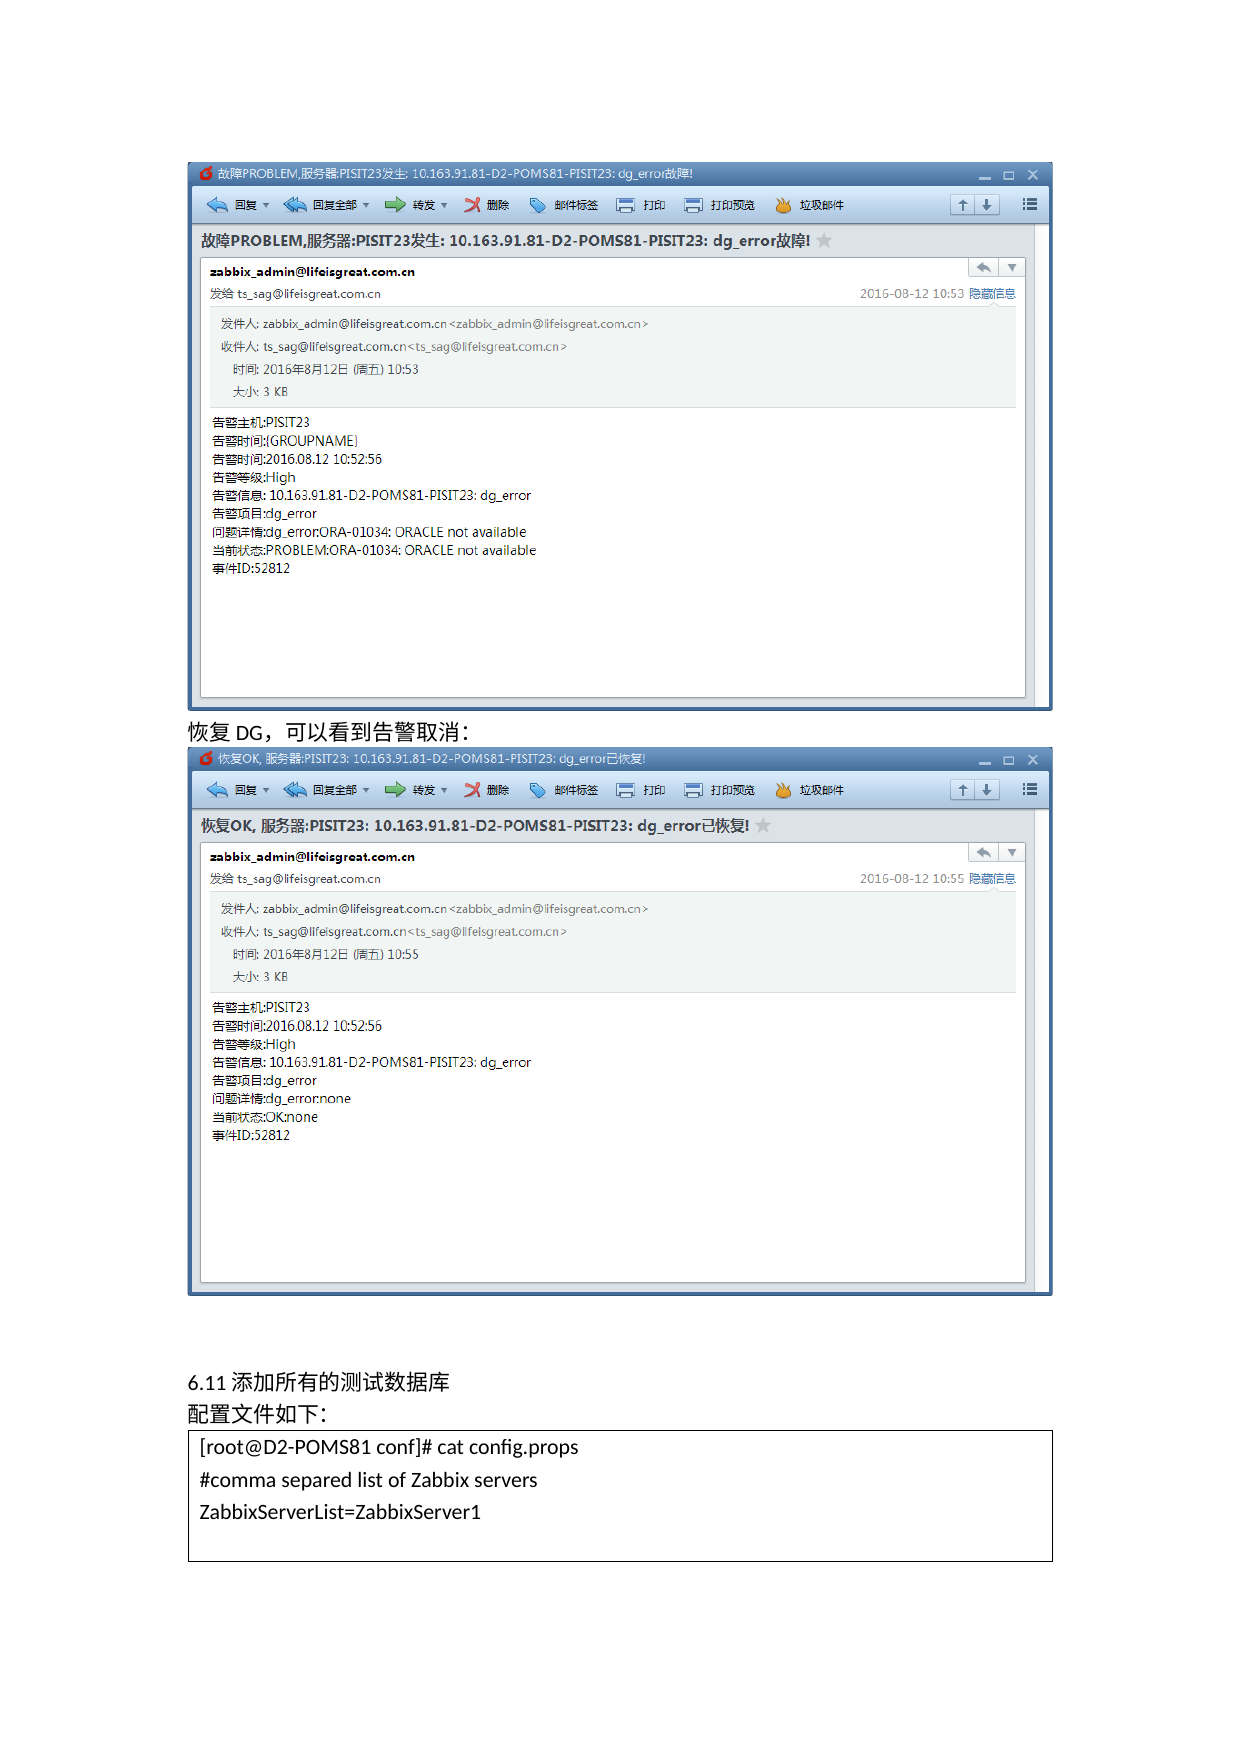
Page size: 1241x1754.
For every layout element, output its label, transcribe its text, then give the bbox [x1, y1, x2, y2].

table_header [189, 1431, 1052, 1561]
picture [187, 162, 1053, 711]
text 6.11 添加所有的测试数据库 [187, 1364, 1053, 1397]
picture [187, 747, 1053, 1296]
text 恢复DG，可以看到告警取消： [187, 714, 1053, 747]
text 配置文件如下： [187, 1397, 1053, 1429]
